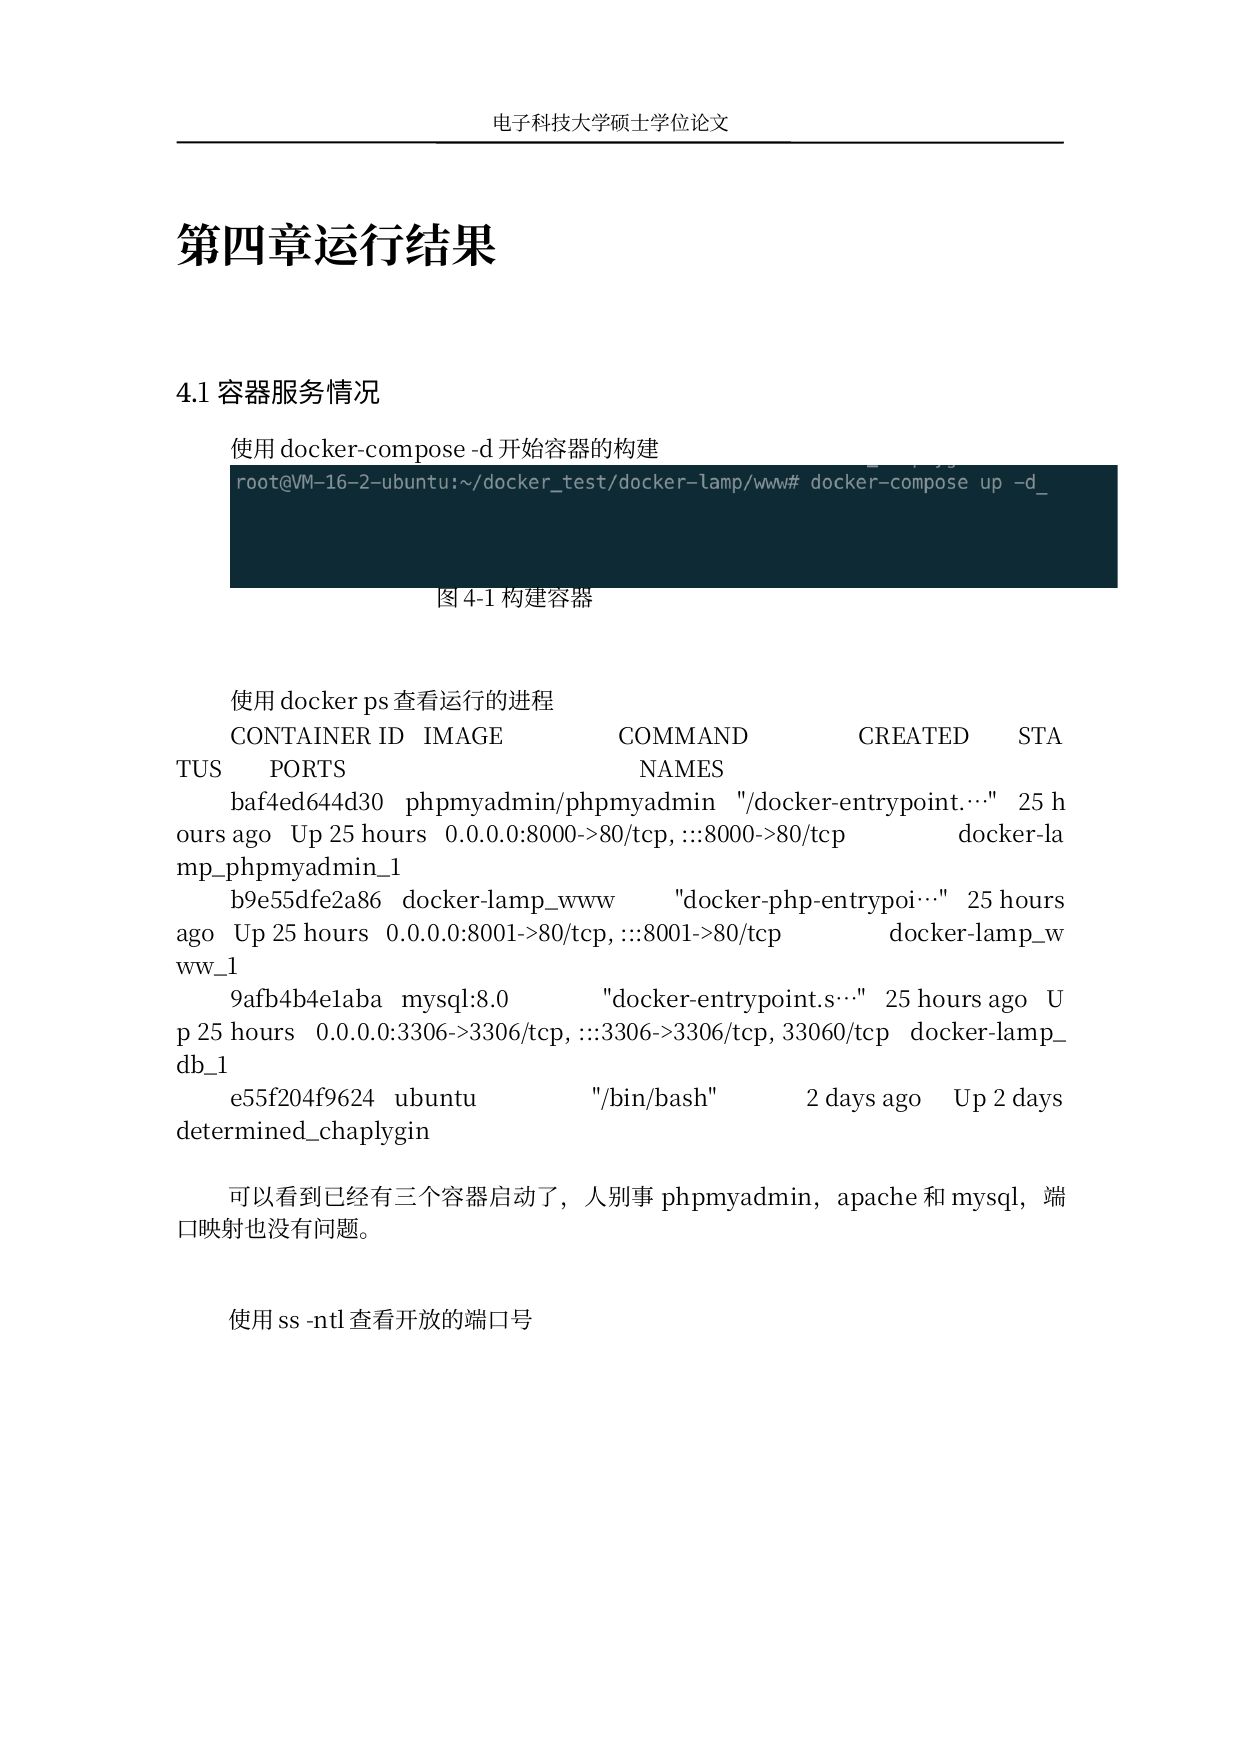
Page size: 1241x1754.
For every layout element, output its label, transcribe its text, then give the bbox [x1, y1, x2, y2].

text 使用docker-compose -d开始容器的构建 [176, 424, 1066, 465]
text 9afb4b4e1aba mysql:8.0 "docker-entrypoint.s…" 25 hours ago Up 25 hours 0.0.0.0:3306->3306/tcp, :::3306->3306/tcp, 33060/tcp docker-lamp_db_1 [176, 981, 1066, 1080]
picture [230, 465, 1118, 588]
text 使用docker ps查看运行的进程 [176, 677, 1066, 718]
text e55f204f9624 ubuntu "/bin/bash" 2 days ago Up 2 days determined_chaplygin [176, 1080, 1066, 1146]
text b9e55dfe2a86 docker-lamp_www "docker-php-entrypoi…" 25 hours ago Up 25 hours 0.0.0.0:8001->80/tcp, :::8001->80/tcp docker-lamp_www_1 [176, 882, 1066, 981]
text CONTAINER ID IMAGE COMMAND CREATED STATUS PORTS NAMES [176, 718, 1066, 784]
text baf4ed644d30 phpmyadmin/phpmyadmin "/docker-entrypoint.…" 25 hours ago Up 25 hours 0.0.0.0:8000->80/tcp, :::8000->80/tcp docker-lamp_phpmyadmin_1 [176, 784, 1066, 882]
subtitle 4.1 容器服务情况 [176, 381, 1066, 408]
text 可以看到已经有三个容器启动了，人别事phpmyadmin，apache和mysql，端口映射也没有问题。 [176, 1179, 1066, 1244]
text 图4-1 构建容器 [384, 588, 1066, 611]
subtitle 第四章运行结果 [176, 220, 1066, 273]
text 使用ss -ntl查看开放的端口号 [176, 1310, 1066, 1333]
